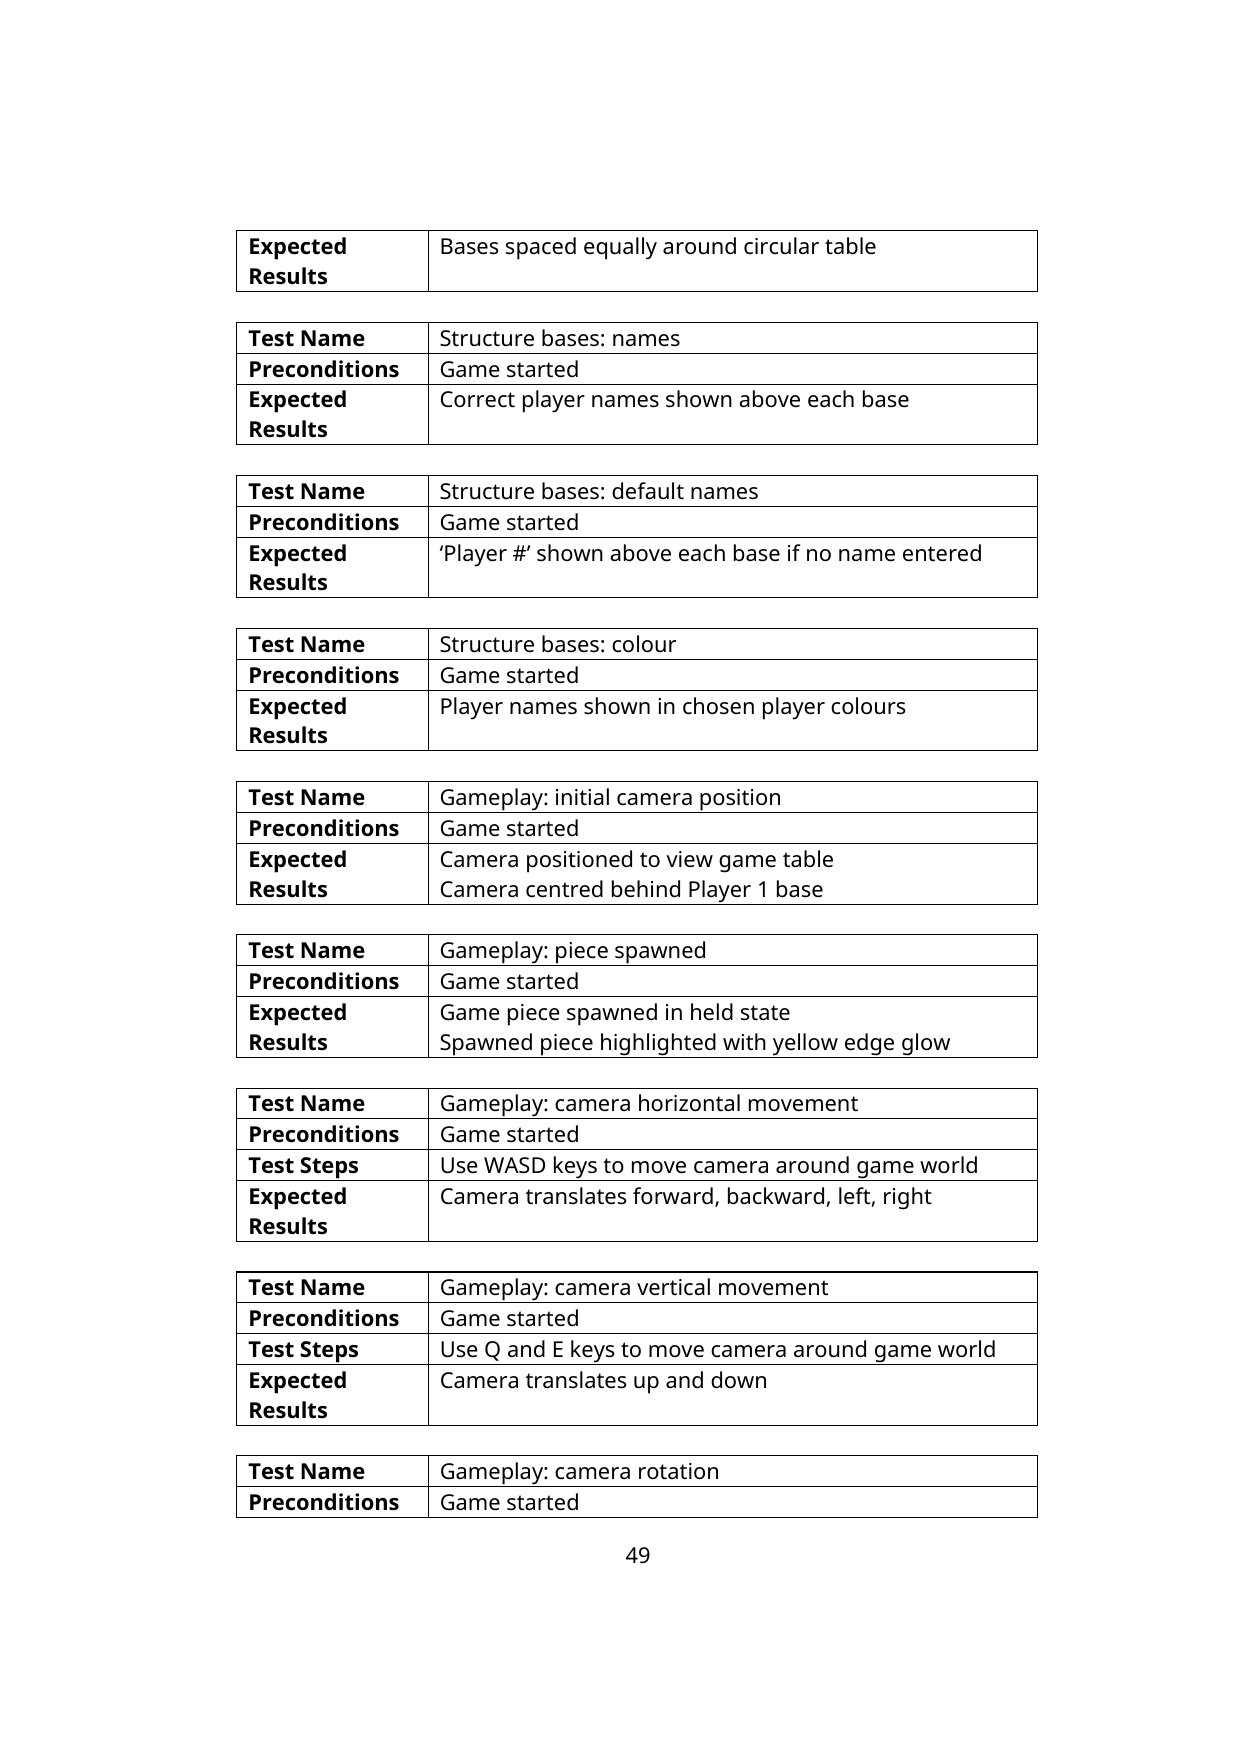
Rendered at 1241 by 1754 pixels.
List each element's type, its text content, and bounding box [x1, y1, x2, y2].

table_cell Preconditions [237, 507, 428, 537]
table_header Gameplay: piece spawned [429, 935, 1037, 965]
table_cell Game started [429, 660, 1037, 690]
table_cell Preconditions [237, 1303, 428, 1333]
table_cell Game started [429, 354, 1037, 383]
table_cell Preconditions [237, 1119, 428, 1149]
table_header Test Name [237, 629, 428, 659]
table_cell Game started [429, 507, 1037, 537]
table_header Test Name [237, 323, 428, 353]
table_cell Camera positioned to view game table Camera centred behind Player 1 base [429, 844, 1037, 903]
table_header Structure bases: default names [429, 476, 1037, 506]
table_cell Game started [429, 1119, 1037, 1149]
table_header Structure bases: names [429, 323, 1037, 353]
table_cell Expected Results [237, 538, 428, 597]
table_cell Expected Results [237, 385, 428, 444]
table_cell Camera translates up and down [429, 1365, 1037, 1424]
table_cell Expected Results [237, 1365, 428, 1424]
table_header Test Name [237, 476, 428, 506]
table_header Test Name [237, 1456, 428, 1486]
table_cell Preconditions [237, 1487, 428, 1517]
table_cell Preconditions [237, 660, 428, 690]
table_cell Test Steps [237, 1334, 428, 1364]
table_cell Expected Results [237, 844, 428, 903]
table_cell Expected Results [237, 231, 428, 291]
table_header Test Name [237, 1089, 428, 1118]
table_cell Preconditions [237, 354, 428, 383]
table_header Gameplay: camera vertical movement [429, 1273, 1037, 1302]
table_header Test Name [237, 782, 428, 812]
table_cell ‘Player #’ shown above each base if no name entered [429, 538, 1037, 597]
table_cell Game started [429, 966, 1037, 996]
table_header Gameplay: camera horizontal movement [429, 1089, 1037, 1118]
table_cell Correct player names shown above each base [429, 385, 1037, 444]
table_header Gameplay: initial camera position [429, 782, 1037, 812]
table_cell Camera translates forward, backward, left, right [429, 1181, 1037, 1241]
table_cell Expected Results [237, 1181, 428, 1241]
table_cell Game started [429, 1303, 1037, 1333]
table_cell Bases spaced equally around circular table [429, 231, 1037, 291]
table_cell Test Steps [237, 1150, 428, 1180]
table_cell Player names shown in chosen player colours [429, 691, 1037, 750]
table_header Test Name [237, 935, 428, 965]
table_header Test Name [237, 1273, 428, 1302]
table_cell Game started [429, 813, 1037, 843]
table_cell Use WASD keys to move camera around game world [429, 1150, 1037, 1180]
table_cell Expected Results [237, 997, 428, 1057]
table_cell Game started [429, 1487, 1037, 1517]
table_cell Use Q and E keys to move camera around game world [429, 1334, 1037, 1364]
table_cell Preconditions [237, 813, 428, 843]
table_cell Game piece spawned in held state Spawned piece highlighted with yellow edge glow [429, 997, 1037, 1057]
table_cell Preconditions [237, 966, 428, 996]
table_cell Expected Results [237, 691, 428, 750]
table_header Structure bases: colour [429, 629, 1037, 659]
table_header Gameplay: camera rotation [429, 1456, 1037, 1486]
